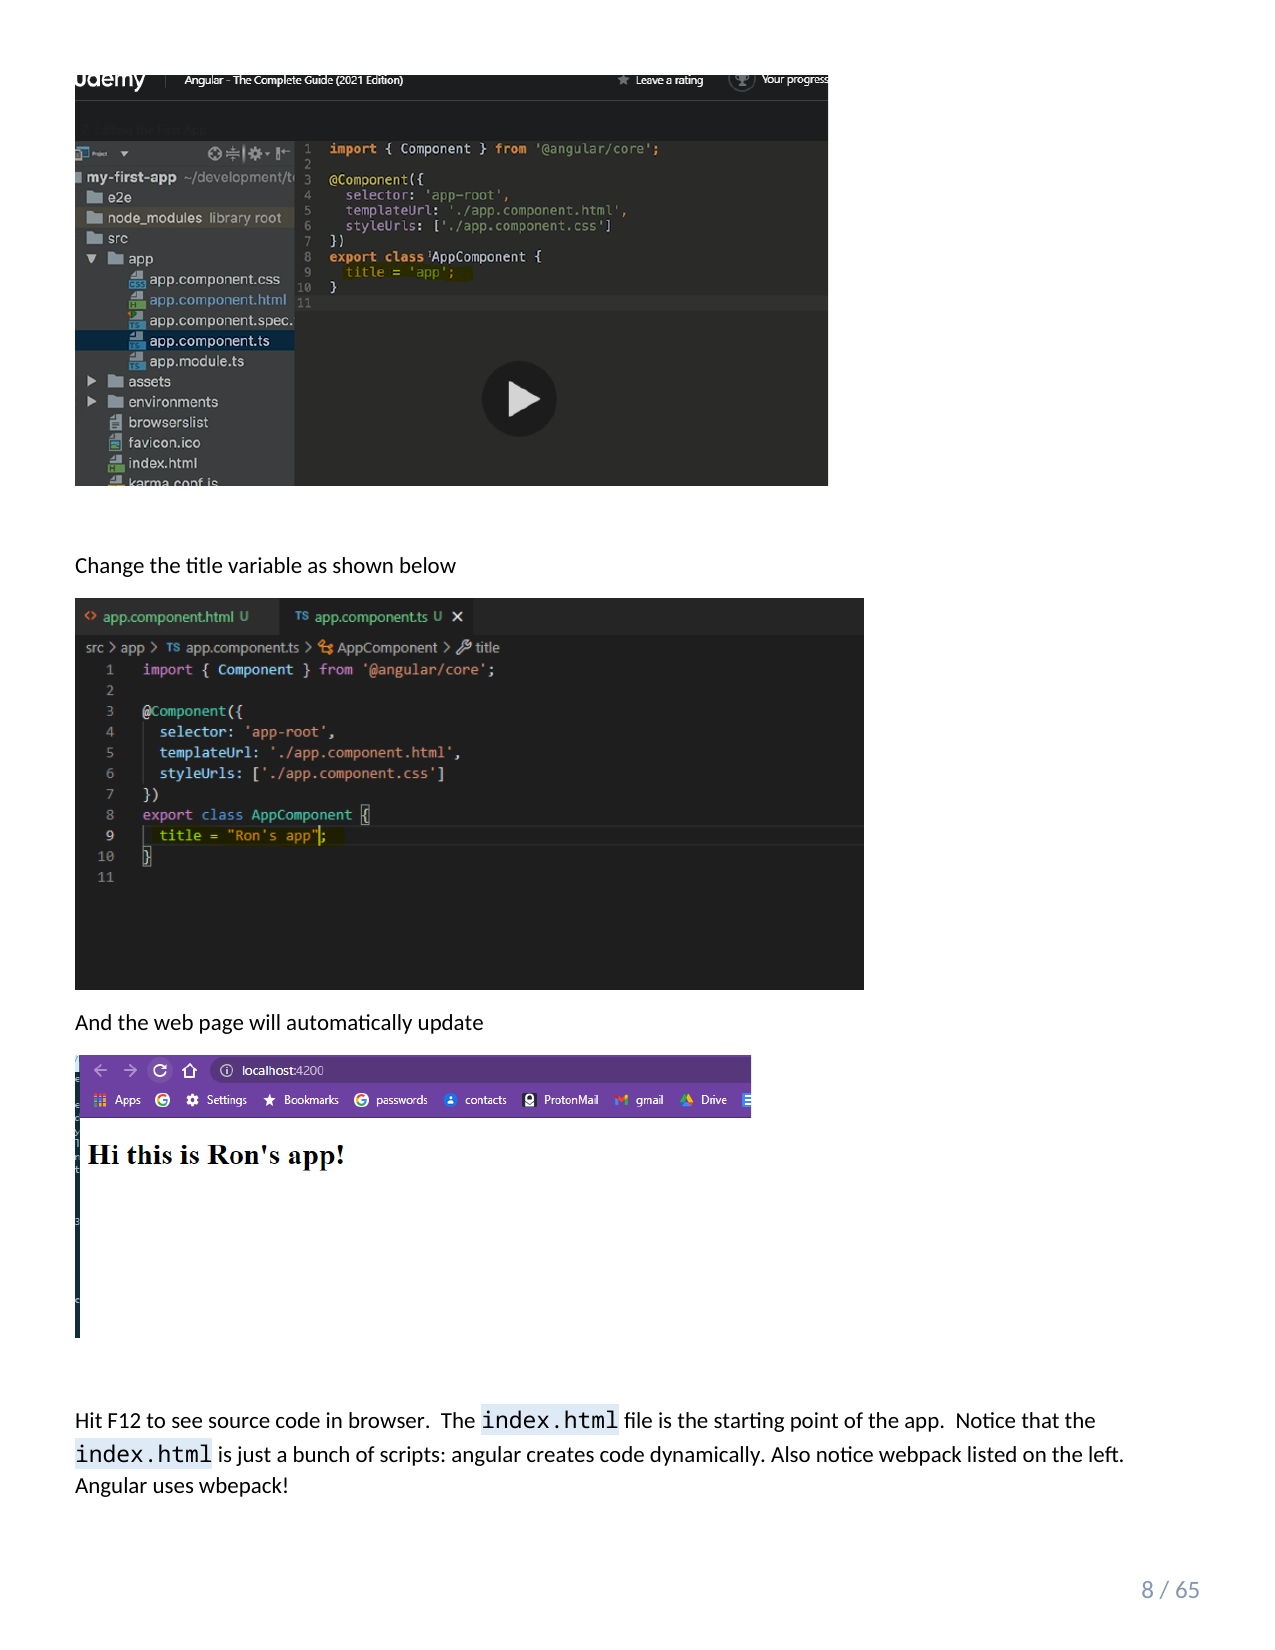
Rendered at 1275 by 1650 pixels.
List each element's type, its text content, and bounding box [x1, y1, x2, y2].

picture [75, 75, 829, 486]
picture [75, 1055, 752, 1338]
picture [75, 598, 864, 990]
text Change the title variable as shown below [75, 551, 1200, 579]
text Hit F12 to see source code in browser. The index.html file is the starting point of the app. Notice that the index.html is just a bunch of scripts: angular creates code dynamically. Also notice webpack listed on the left. Angular uses wbepack! [75, 1404, 1200, 1499]
text And the web page will automatically update [75, 1008, 1200, 1036]
